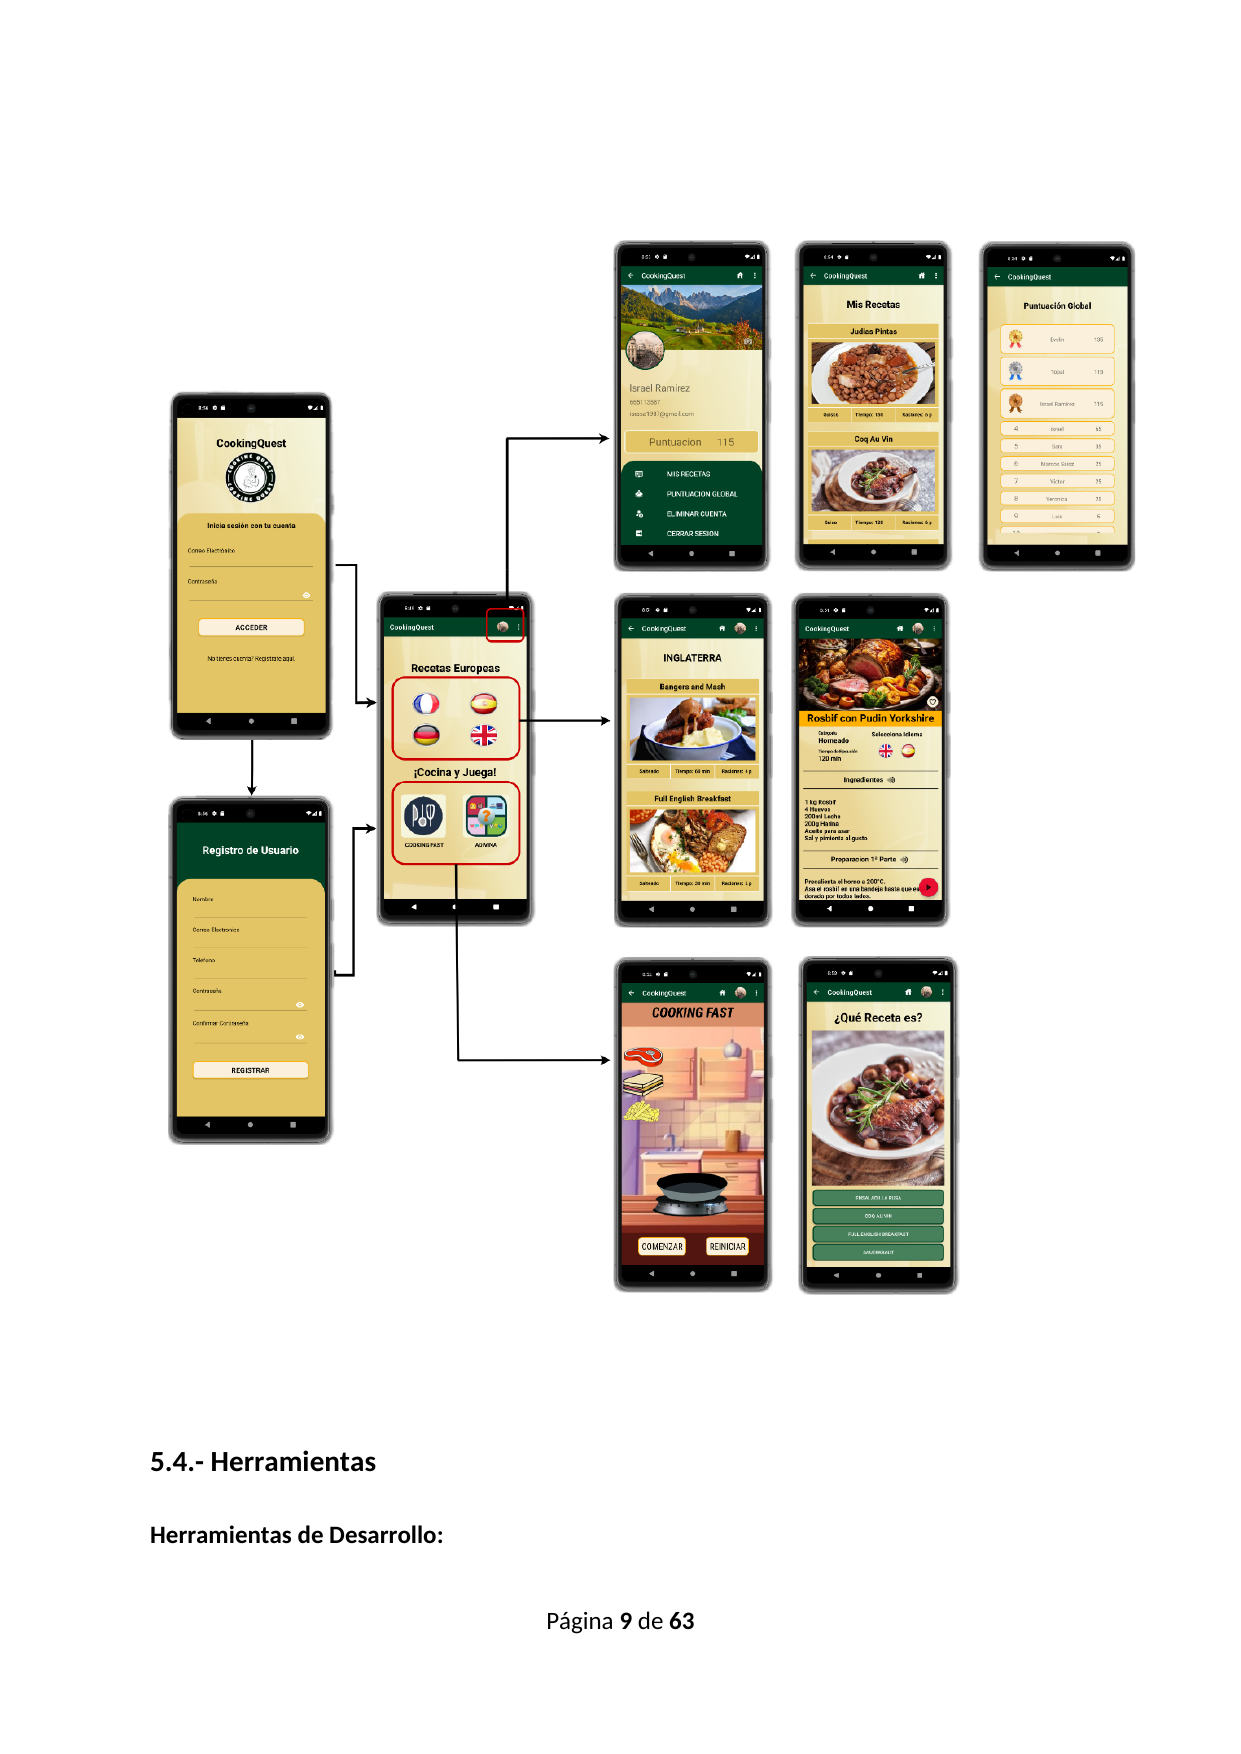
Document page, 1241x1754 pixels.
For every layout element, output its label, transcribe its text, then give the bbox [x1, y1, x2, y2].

subtitle 5.4.- Herramientas [150, 1443, 1090, 1479]
picture [150, 150, 1136, 1295]
text Herramientas de Desarrollo: [150, 1519, 1090, 1550]
